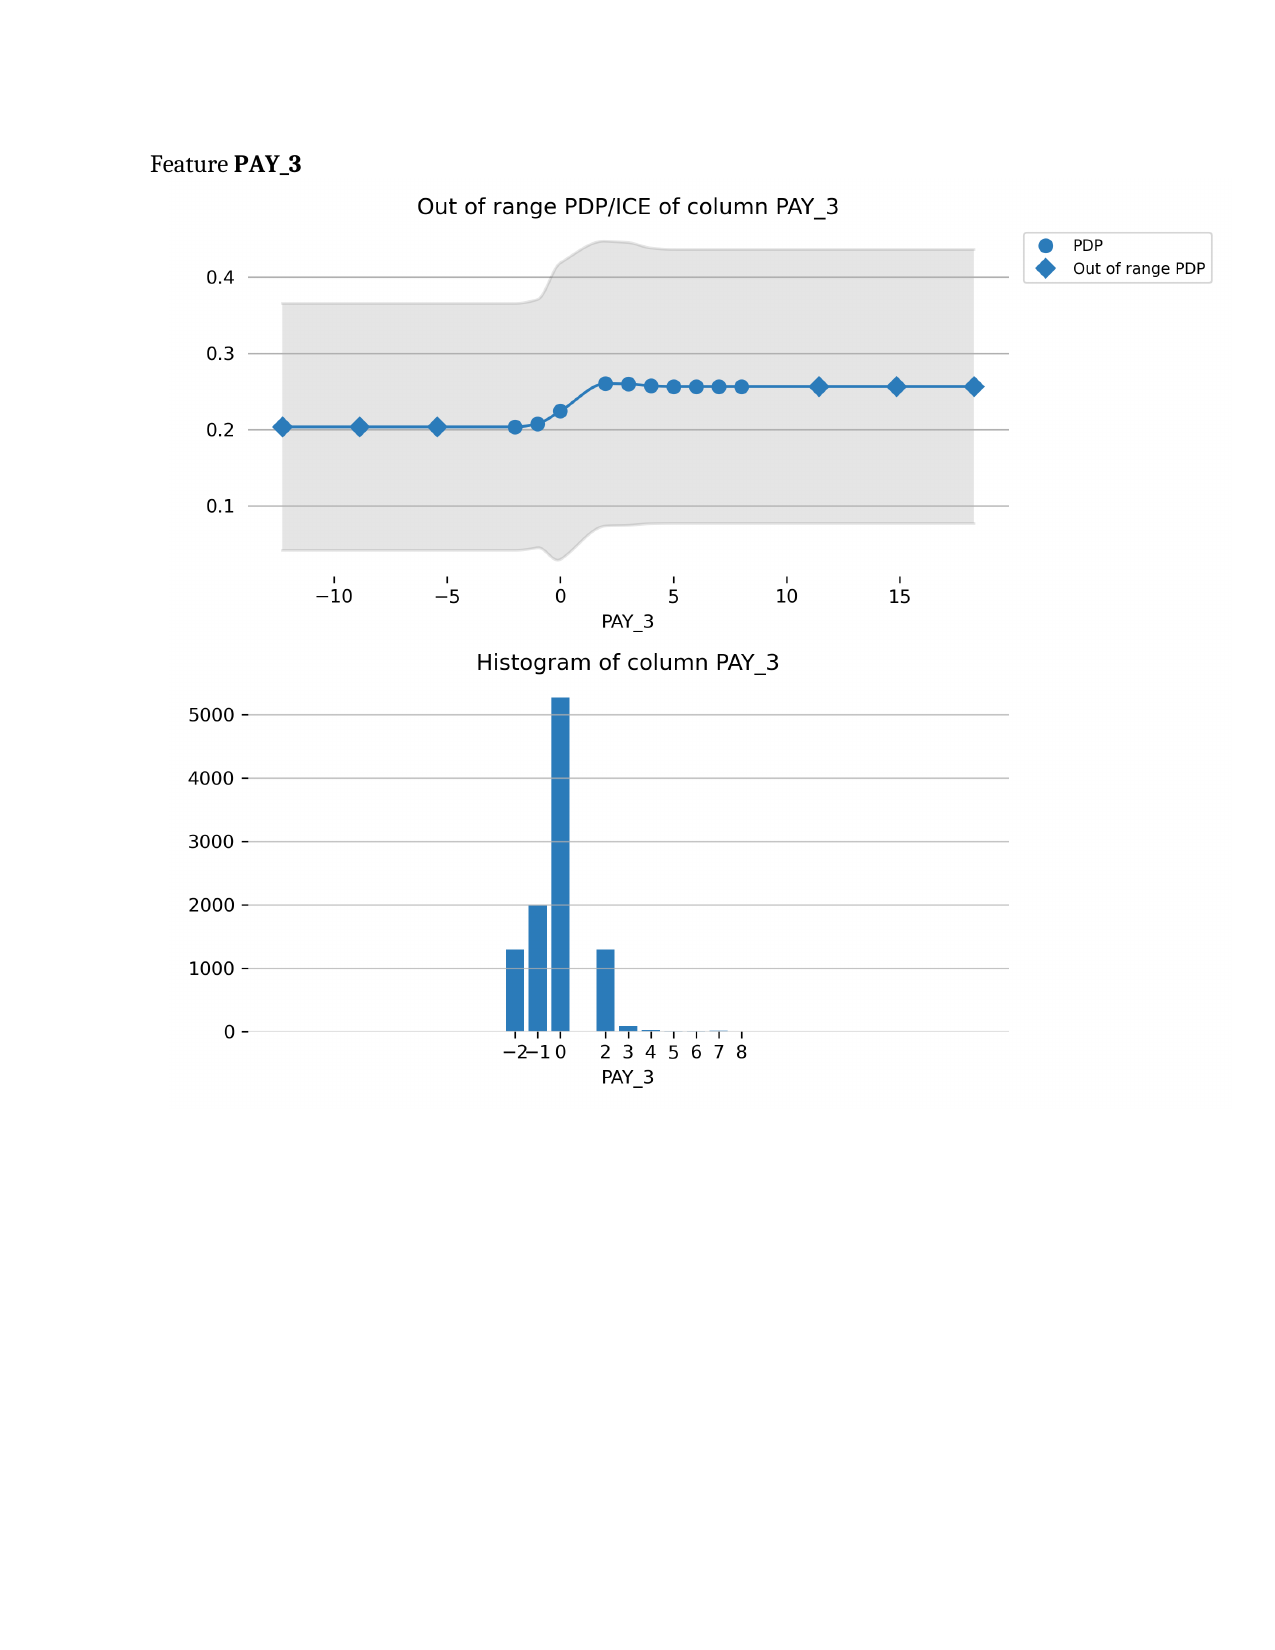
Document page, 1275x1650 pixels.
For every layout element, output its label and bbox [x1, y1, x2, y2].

picture [168, 178, 1232, 1109]
